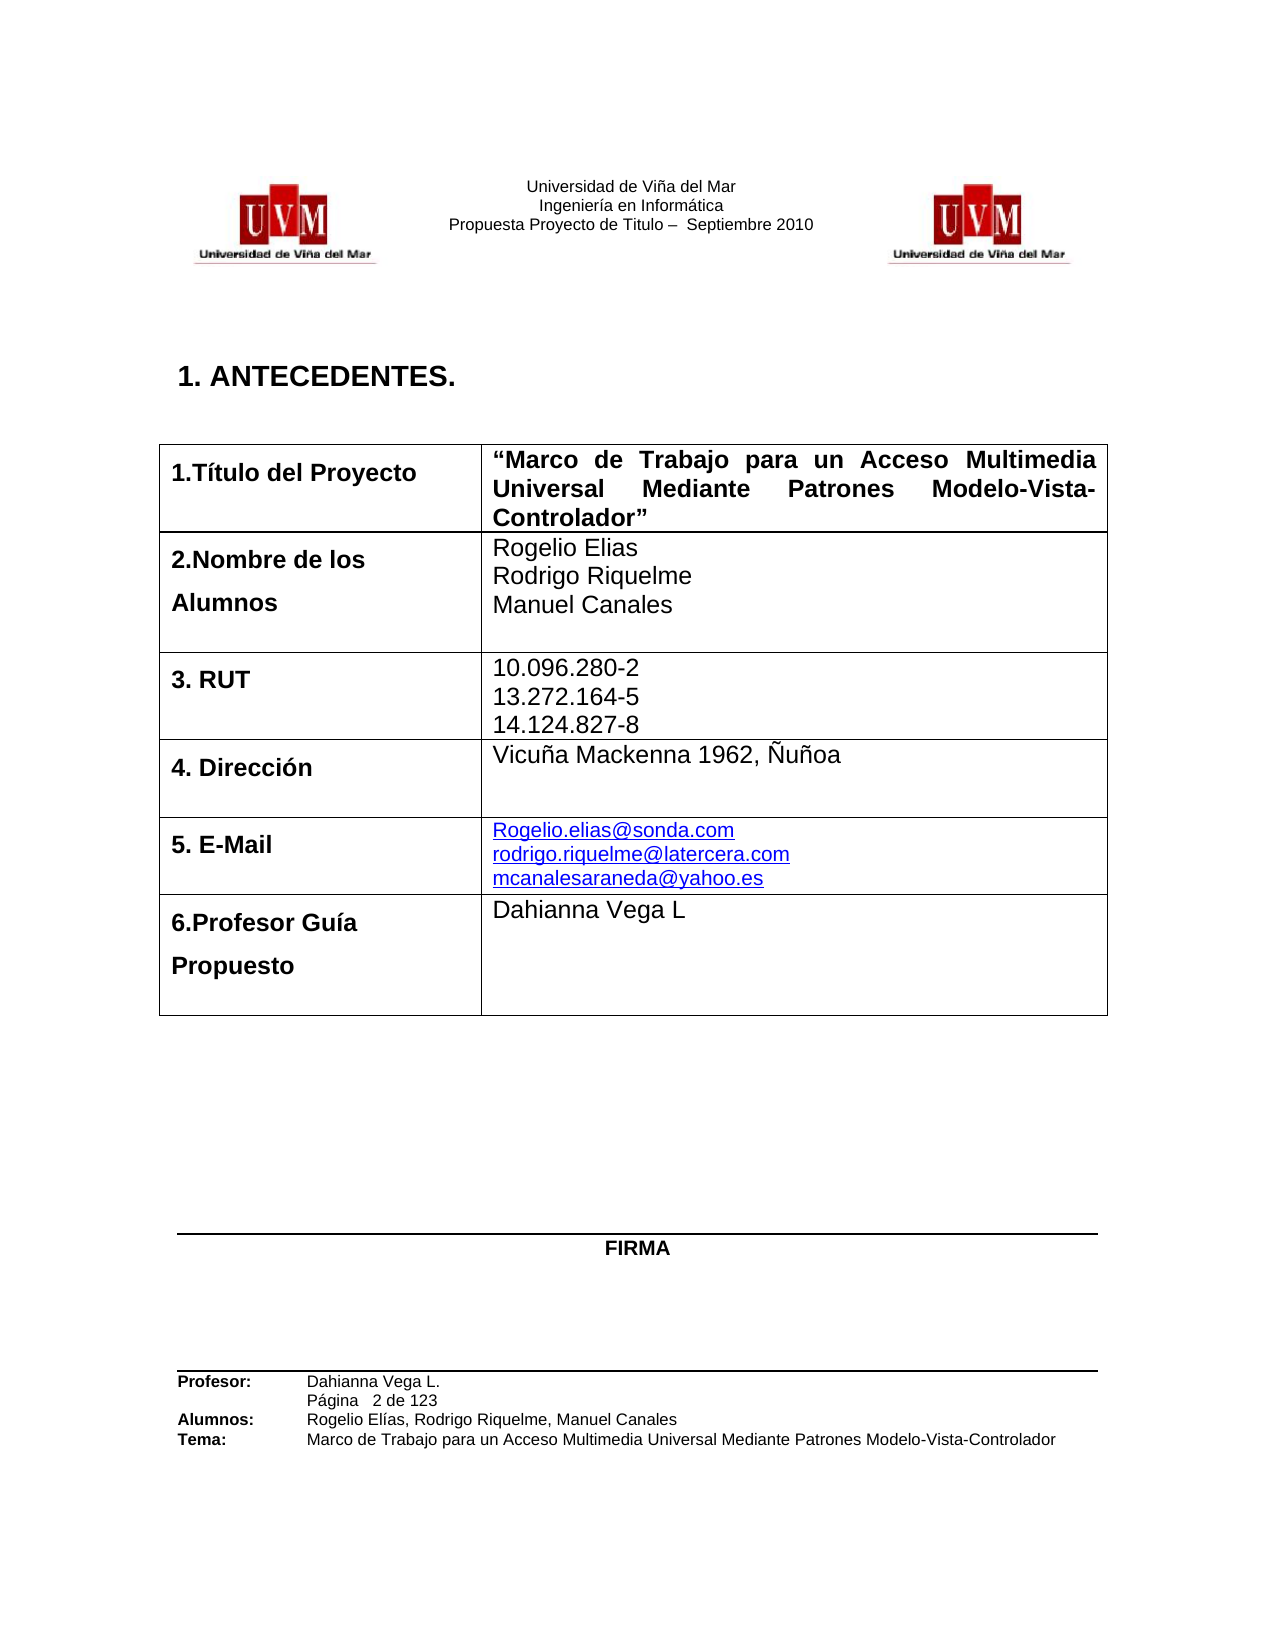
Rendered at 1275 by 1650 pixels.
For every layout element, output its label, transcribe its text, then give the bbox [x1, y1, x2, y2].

table_cell Vicuña Mackenna 1962, Ñuñoa [482, 740, 1107, 817]
table_cell 10.096.280-2 13.272.164-5 14.124.827-8 [482, 653, 1107, 739]
table_cell Rogelio Elias Rodrigo Riquelme Manuel Canales [482, 533, 1107, 652]
table_cell Dahianna Vega L [482, 895, 1107, 1014]
table_cell 2.Nombre de los Alumnos [160, 533, 481, 652]
picture [177, 176, 390, 267]
table_header “Marco de Trabajo para un Acceso Multimedia Universal Mediante Patrones Modelo-Vista-Controlador” [482, 445, 1107, 531]
subtitle 1. ANTECEDENTES. [177, 359, 1098, 392]
table_cell Rogelio.elias@sonda.com rodrigo.riquelme@latercera.com mcanalesaraneda@yahoo.es [482, 818, 1107, 894]
text FIRMA [177, 1235, 1098, 1259]
table_header 1.Título del Proyecto [160, 445, 481, 531]
table_cell 5. E-Mail [160, 818, 481, 894]
table_cell 6.Profesor Guía Propuesto [160, 895, 481, 1014]
table_cell 3. RUT [160, 653, 481, 739]
table_cell 4. Dirección [160, 740, 481, 817]
picture [871, 176, 1084, 267]
